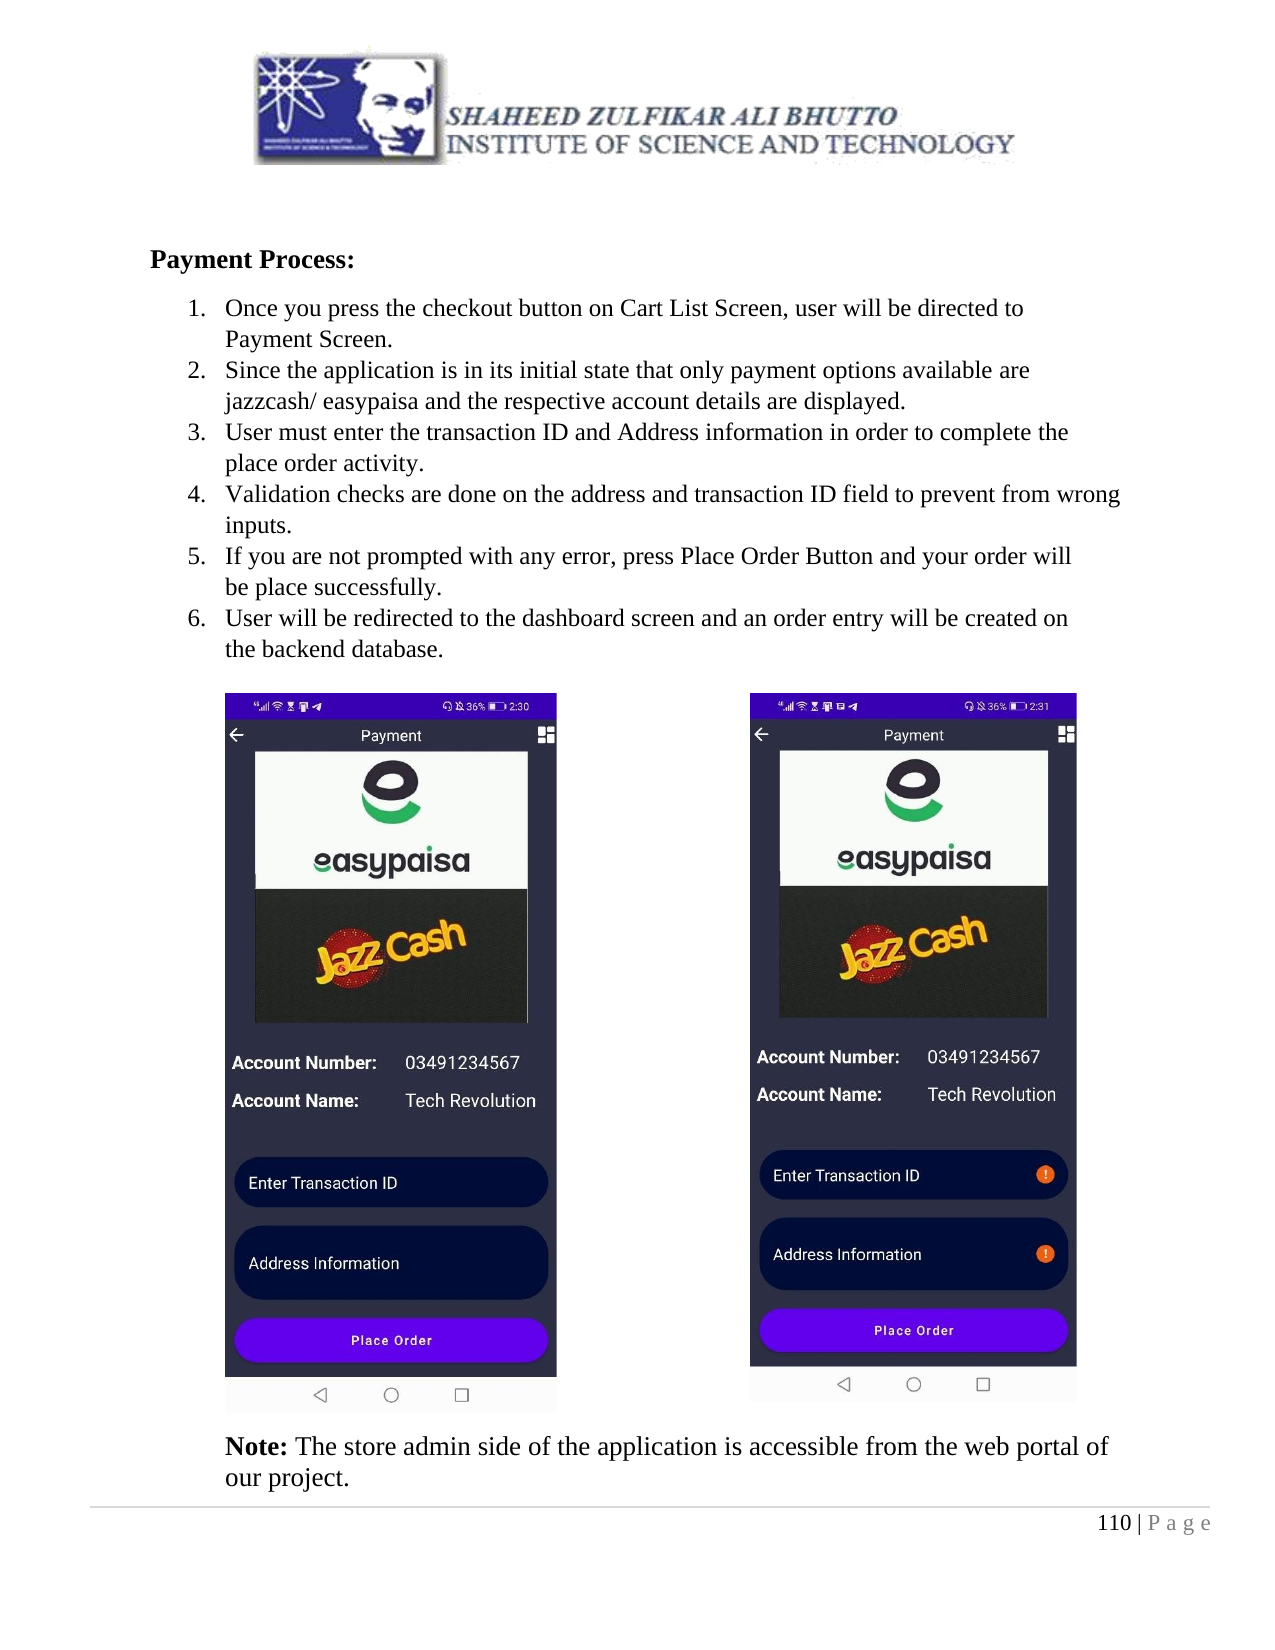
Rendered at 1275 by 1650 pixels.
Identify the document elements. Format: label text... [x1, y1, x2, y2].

list User must enter the transaction ID and Address information in order to complete the place order activity. [187, 417, 1069, 477]
list If you are not prompted with any error, press Place Order Button and your order will be place successfully. [187, 541, 1102, 601]
picture [225, 693, 557, 1413]
list Validation checks are done on the address and transaction ID field to prevent from wrong inputs. [187, 479, 1121, 539]
text Payment Process: [150, 243, 1210, 274]
picture [750, 693, 1077, 1402]
picture [253, 45, 1015, 165]
list Since the application is in its initial state that only payment options available are jazzcash/ easypaisa and the respective account details are displayed. [187, 355, 1029, 414]
list Once you press the checkout button on Cart List Screen, user will be directed to Payment Screen. [187, 293, 1118, 352]
list User will be redirected to the dashboard screen and an order entry will be created on the backend database. [187, 603, 1105, 663]
